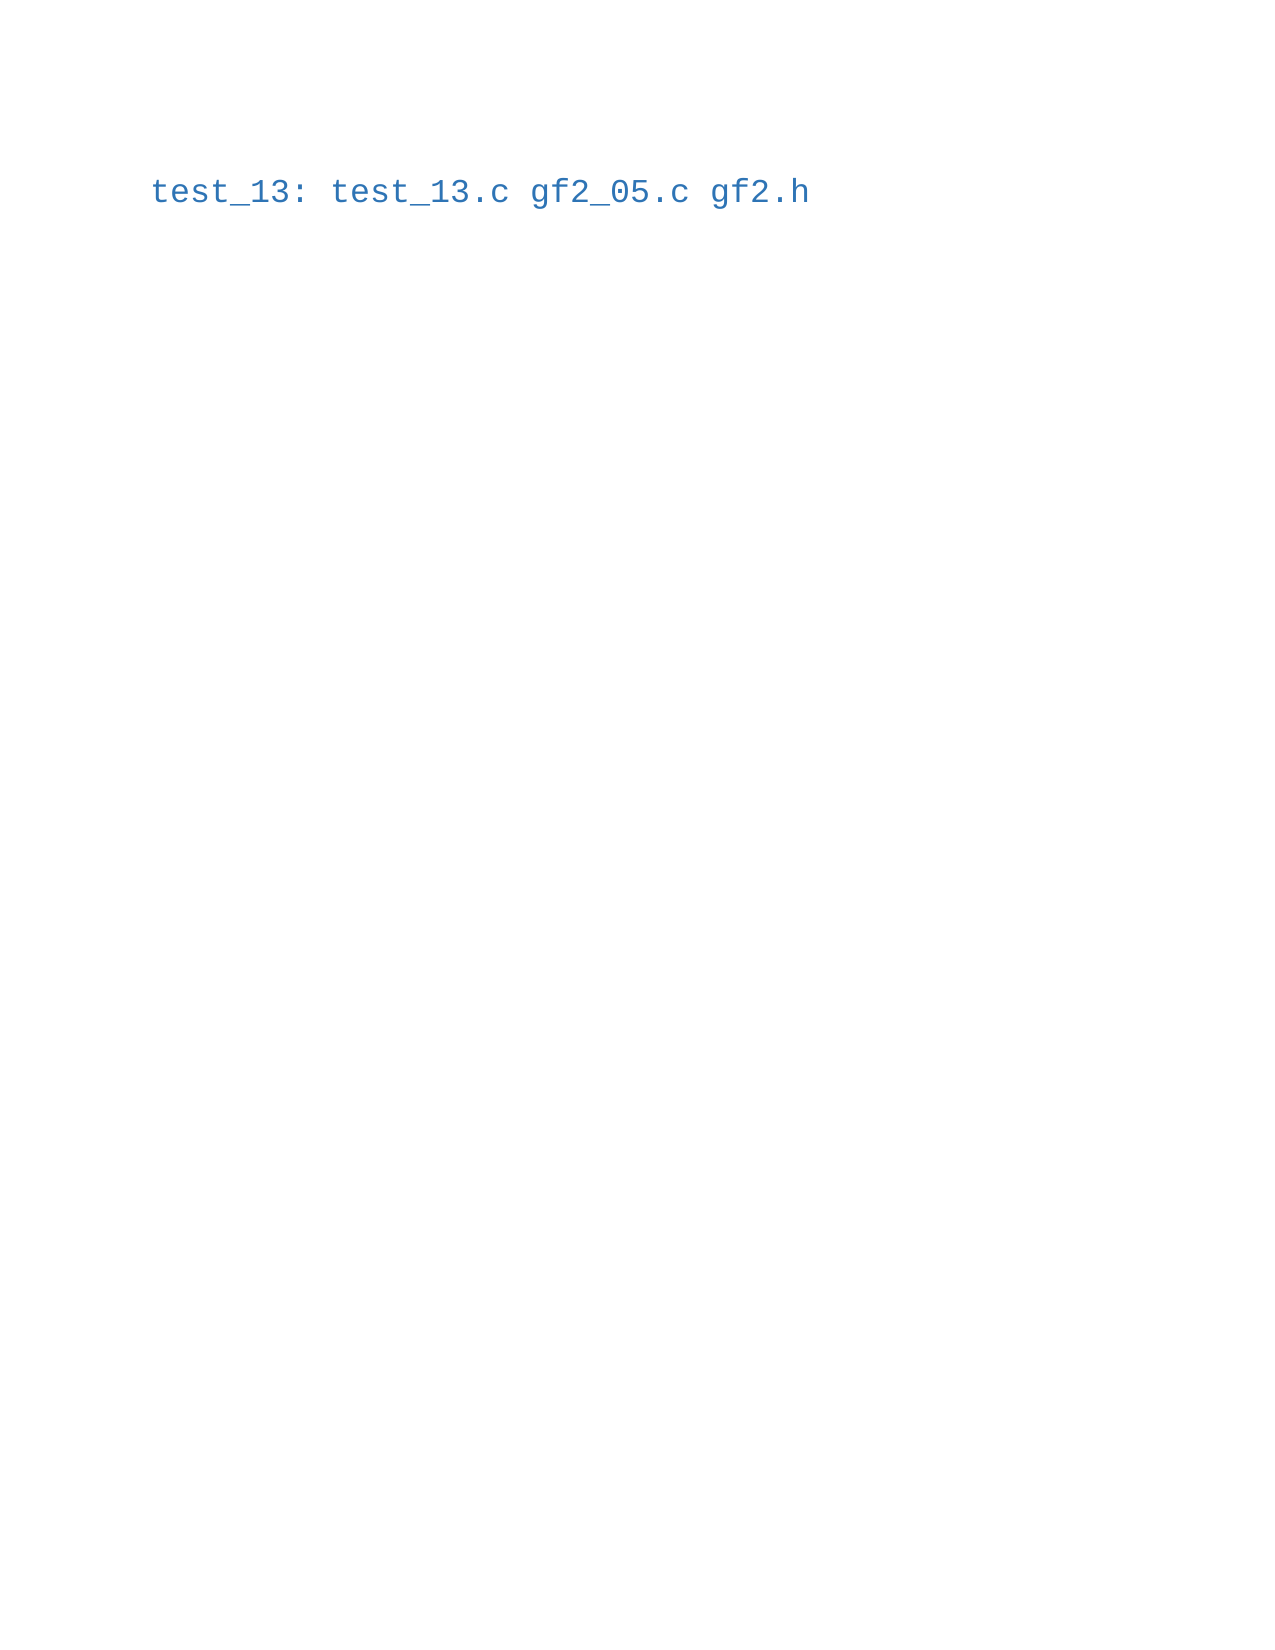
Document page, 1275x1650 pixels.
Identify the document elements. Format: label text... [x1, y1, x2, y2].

subtitle test_13: test_13.c gf2_05.c gf2.h [150, 175, 1125, 213]
